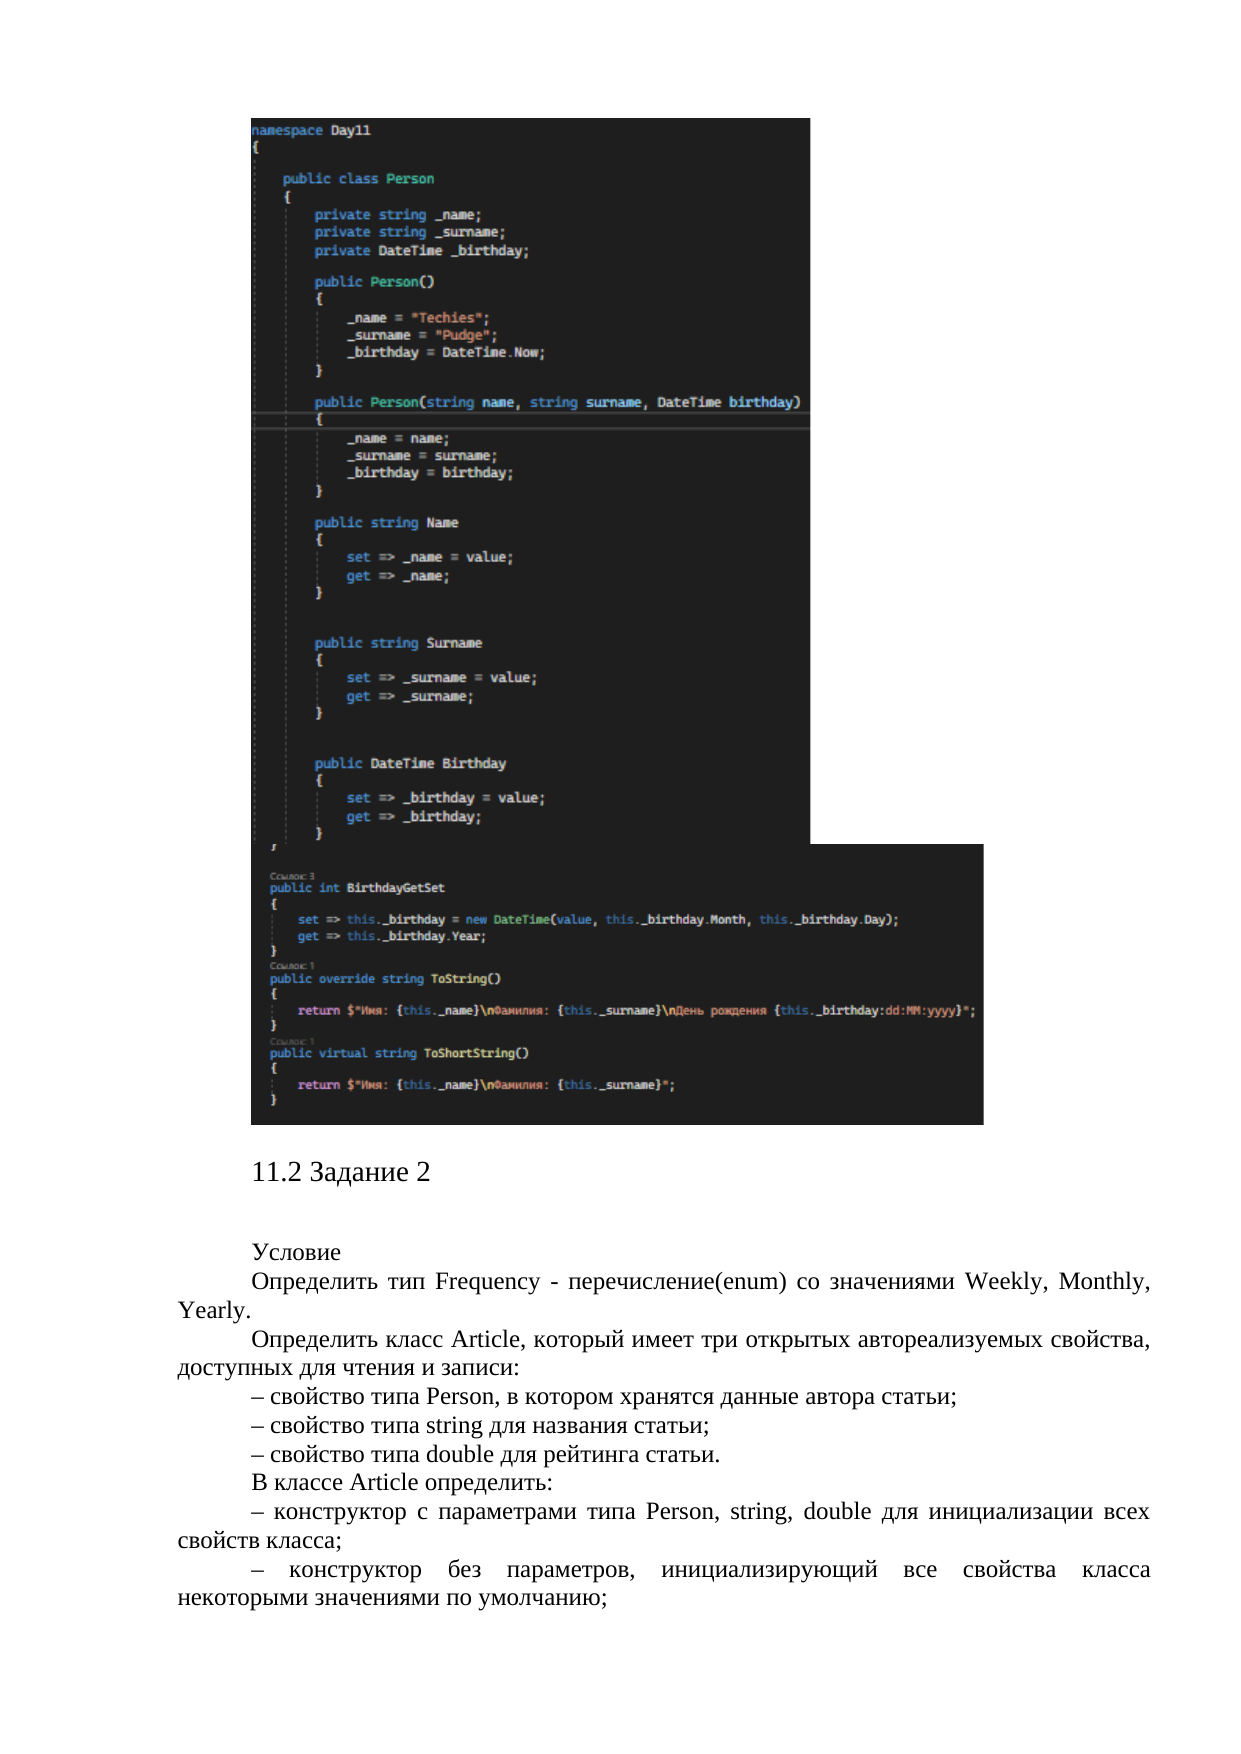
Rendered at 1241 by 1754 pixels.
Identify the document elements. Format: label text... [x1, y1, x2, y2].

text – конструктор без параметров, инициализирующий все свойства класса некоторыми значениями по умолчанию; [177, 1554, 1152, 1611]
text – конструктор c параметрами типа Person, string, double для инициализации всех свойств класса; [177, 1496, 1152, 1554]
picture [251, 118, 984, 1125]
text Определить класс Article, который имеет три открытых автореализуемых свойства, доступных для чтения и записи: [177, 1324, 1152, 1381]
text Определить тип Frequency - перечисление(enum) со значениями Weekly, Monthly, Yearly. [177, 1266, 1152, 1324]
text В классе Article определить: [177, 1467, 1152, 1496]
subtitle Задание 2 [177, 1154, 1152, 1187]
text – свойство типа string для названия статьи; [177, 1410, 1152, 1439]
text – свойство типа double для рейтинга статьи. [177, 1439, 1152, 1467]
text – свойство типа Person, в котором хранятся данные автора статьи; [177, 1381, 1152, 1410]
text Условие [177, 1237, 1152, 1266]
